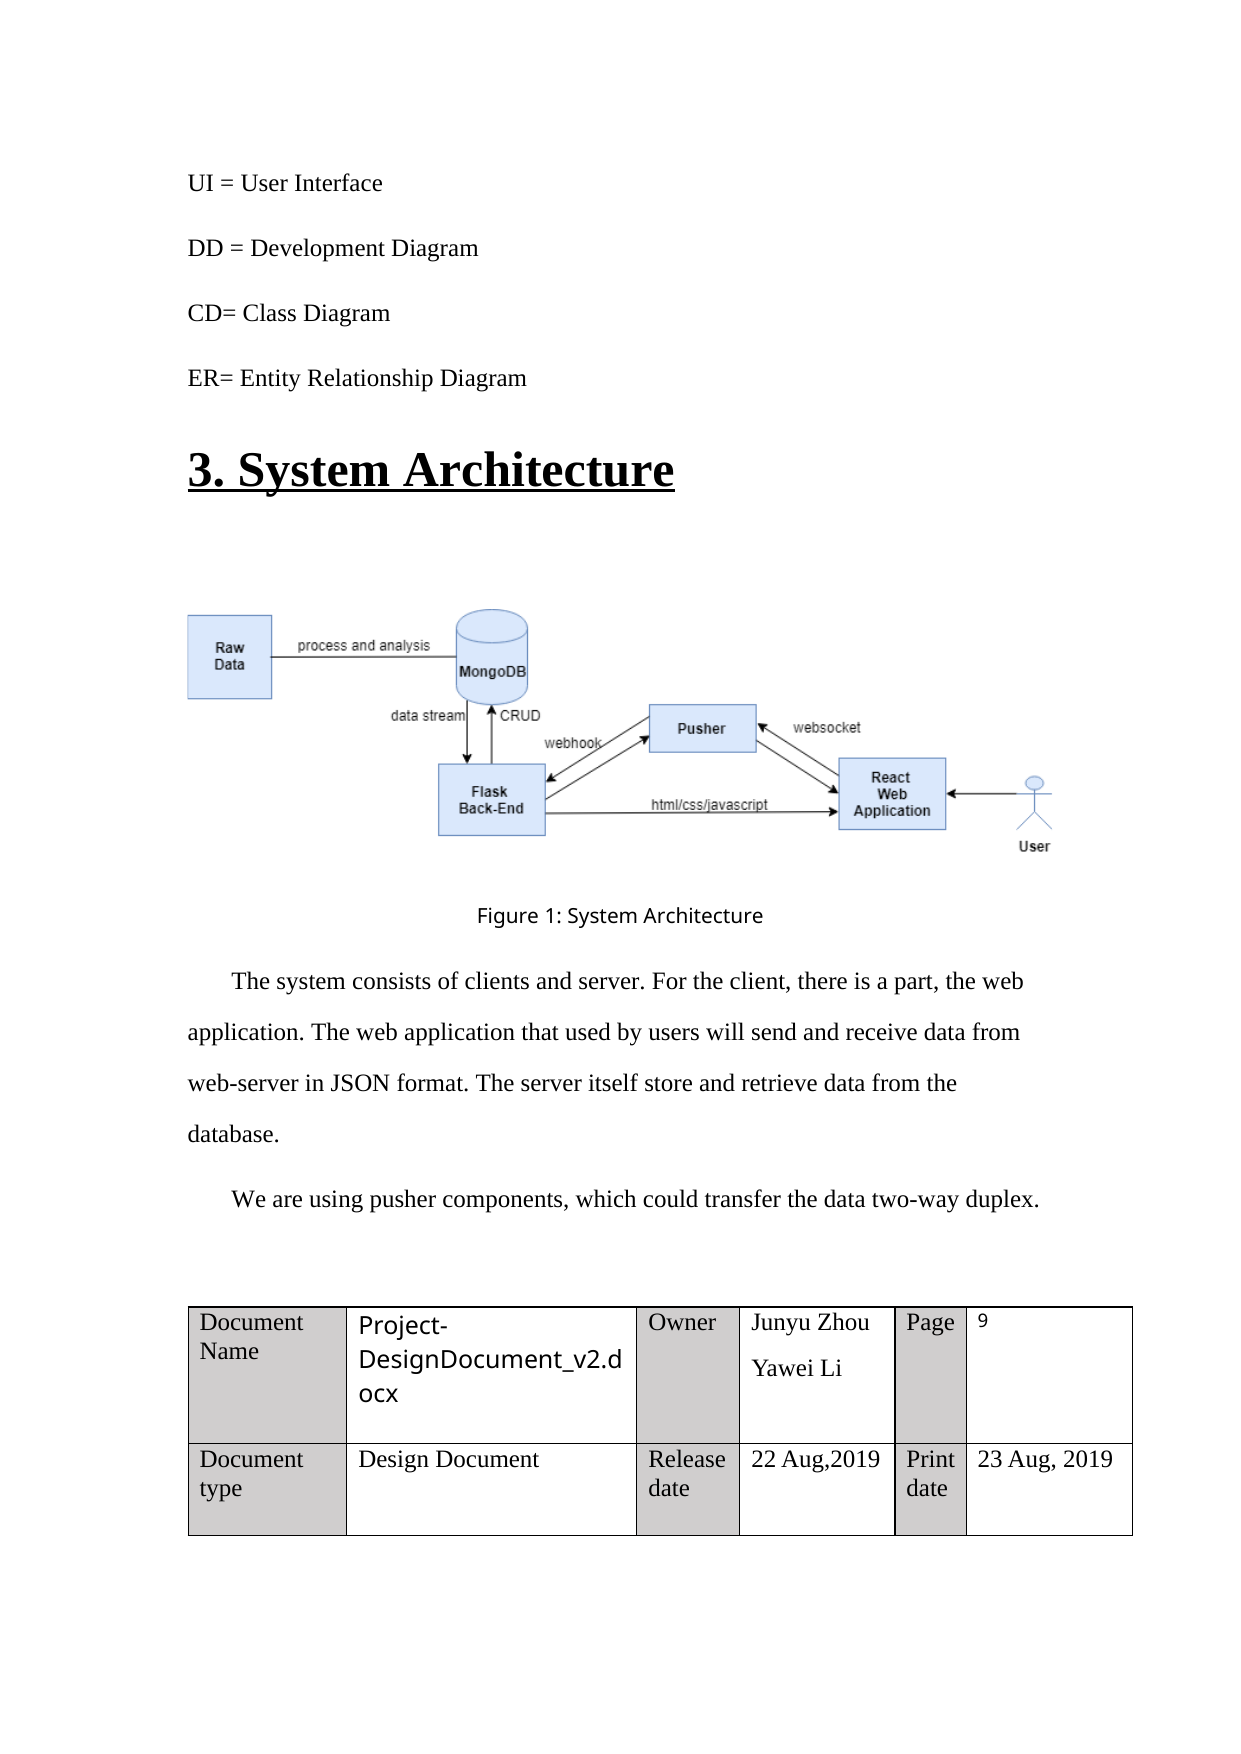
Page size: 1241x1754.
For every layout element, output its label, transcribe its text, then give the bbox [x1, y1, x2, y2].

text CD= Class Diagram [187, 296, 1053, 330]
subtitle 3. System Architecture [187, 434, 1053, 502]
text ER= Entity Relationship Diagram [187, 361, 1053, 395]
text We are using pusher components, which could transfer the data two-way duplex. [187, 1181, 1053, 1215]
text DD = Development Diagram [187, 231, 1053, 265]
text The system consists of clients and server. For the client, there is a part, the web application. The web application that used by users will send and receive data from web-server in JSON format. The server itself store and retrieve data from the database. [187, 963, 1053, 1150]
text Figure : System Architecture [187, 898, 1053, 932]
text UI = User Interface [187, 166, 1053, 200]
picture [187, 609, 1053, 854]
